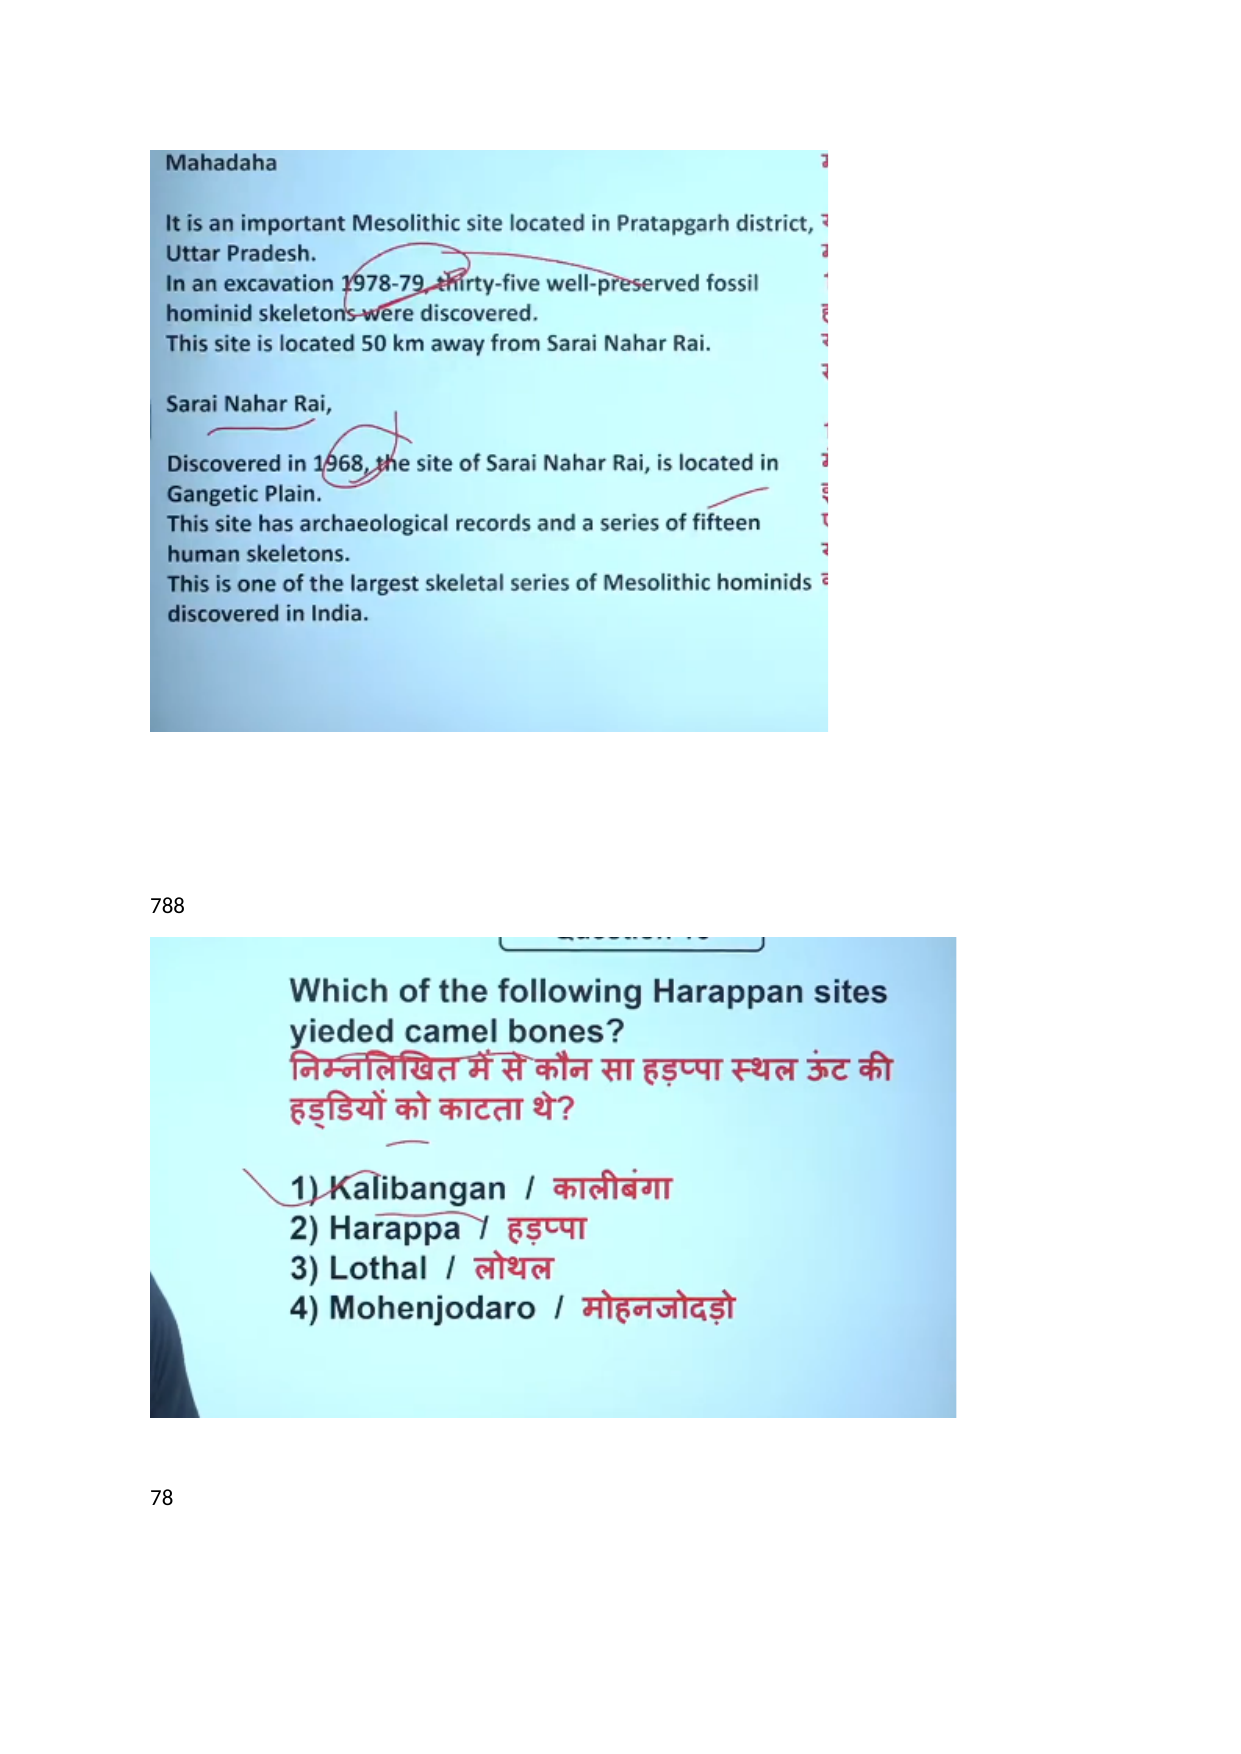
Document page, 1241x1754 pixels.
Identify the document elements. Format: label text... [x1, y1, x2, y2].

text 788 [150, 891, 1090, 919]
picture [150, 937, 957, 1418]
picture [150, 150, 829, 732]
text 78 [150, 1483, 1090, 1511]
